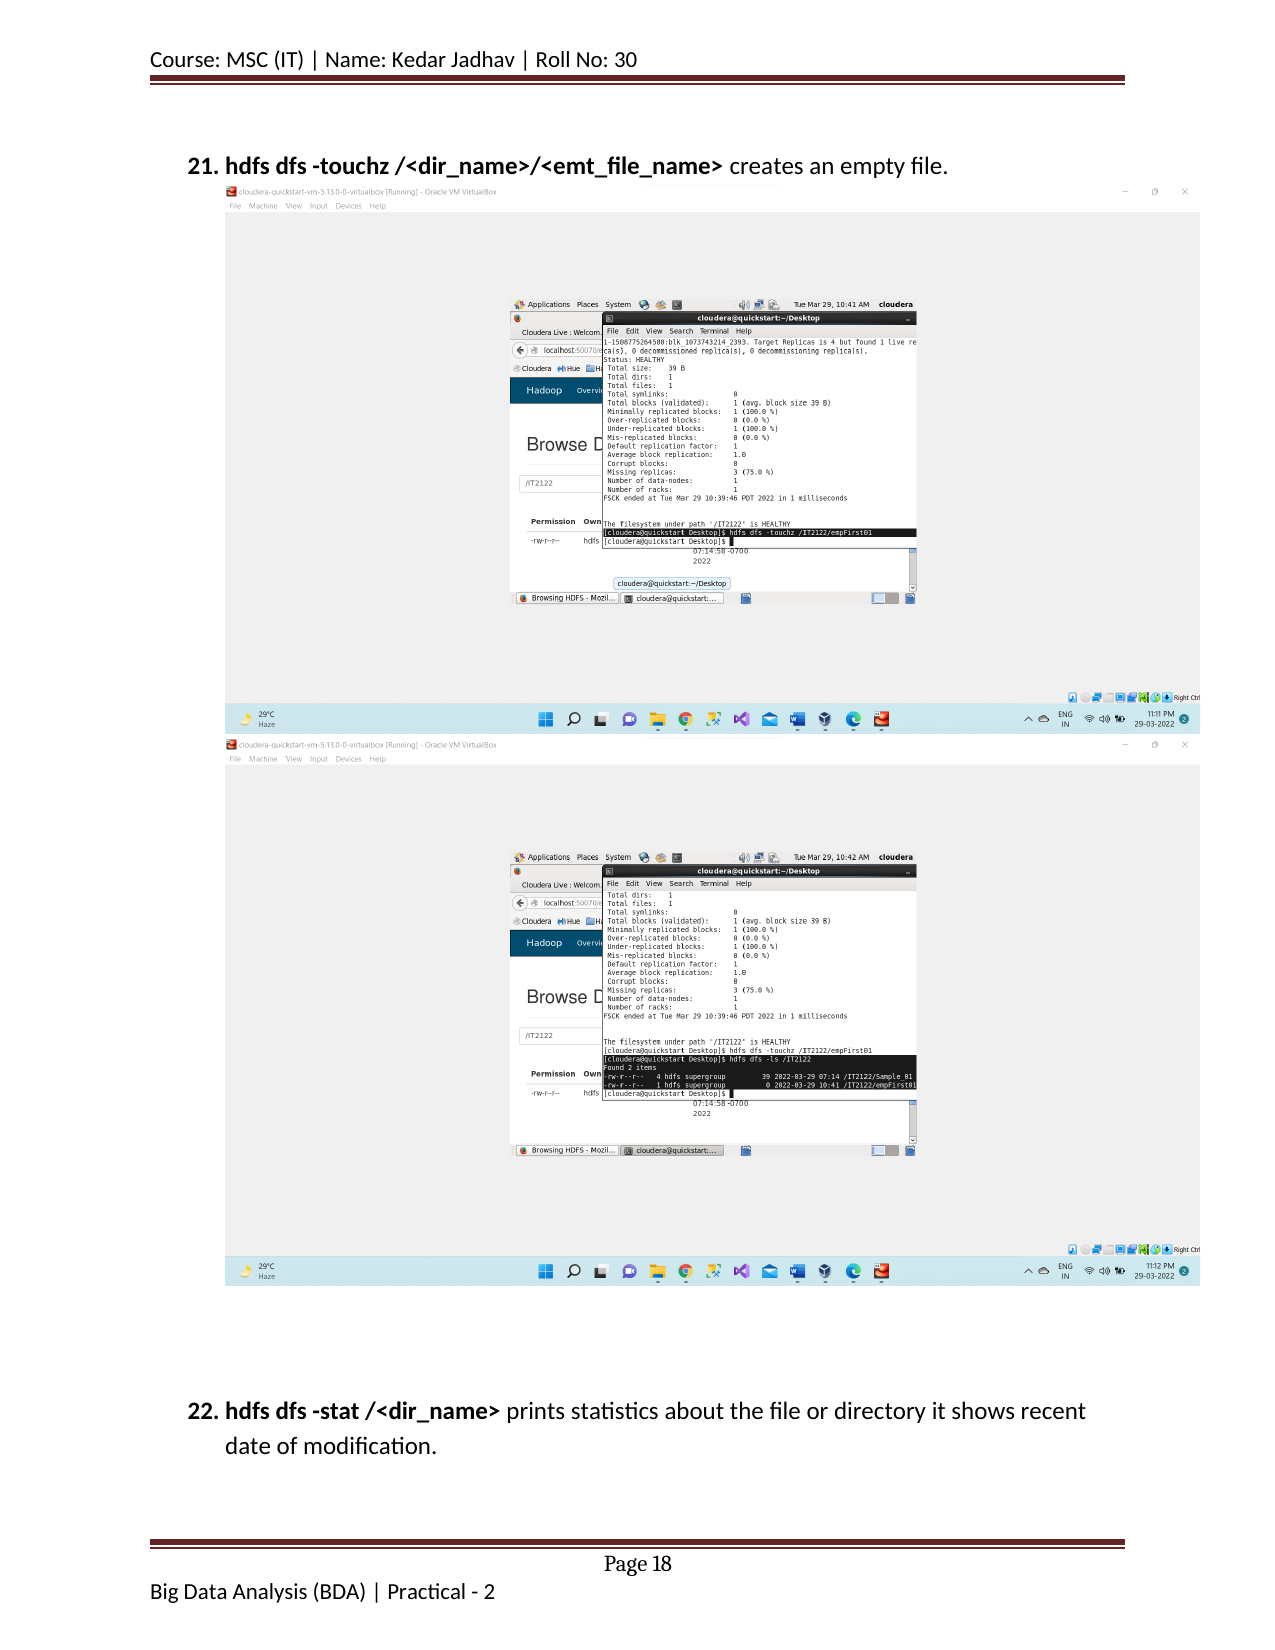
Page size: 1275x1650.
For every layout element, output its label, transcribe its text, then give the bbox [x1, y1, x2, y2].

list hdfs dfs -stat /<dir_name> prints statistics about the file or directory it shows recent date of modification. [187, 1395, 1125, 1461]
list hdfs dfs -touchz /<dir_name>/<emt_file_name> creates an empty file. [187, 150, 1125, 181]
picture [225, 737, 1200, 1286]
picture [225, 185, 1200, 734]
